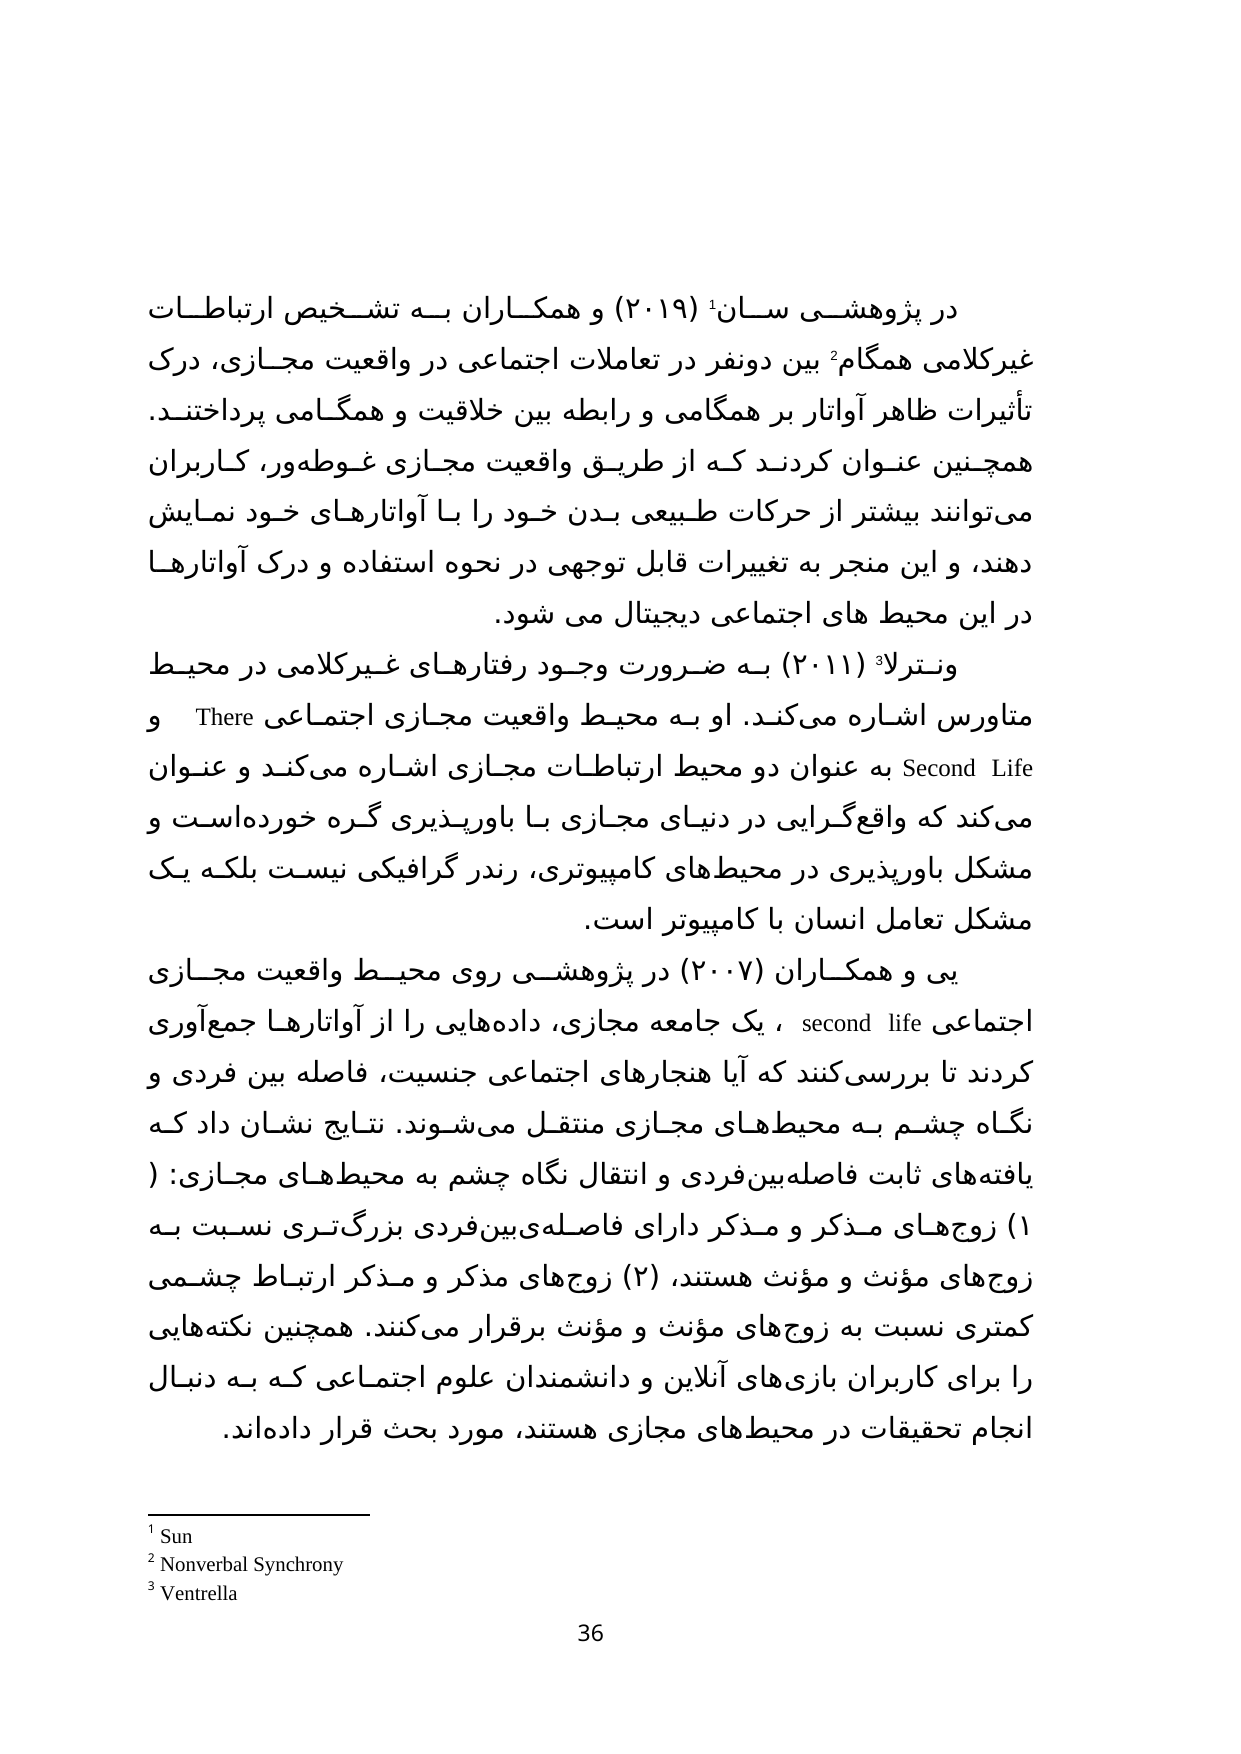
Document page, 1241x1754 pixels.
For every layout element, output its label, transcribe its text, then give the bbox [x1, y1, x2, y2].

text یی و همکاران (۲۰۰۷) در پژوهشی روی محیط واقعیت مجازی اجتماعی second life ، یک جامعه مجازی، داده‌هایی را از آواتارها جمع‌آوری کردند تا بررسی‌کنند که آیا هنجارهای اجتماعی جنسیت، فاصله بین فردی و نگاه چشم به محیط‌های مجازی منتقل می‌شوند. نتایج نشان داد که یافته‌های ثابت فاصله‌بین‌فردی و انتقال نگاه چشم به محیط‌های مجازی: (۱) زوج‌های مذکر و مذکر دارای فاصله‌ی‌بین‌فردی بزرگ‌تری نسبت به زوج‌های مؤنث و مؤنث هستند، (۲) زوج‌های مذکر و مذکر ارتباط چشمی کمتری نسبت به زوج‌های مؤنث و مؤنث برقرار می‌کنند. همچنین نکته‌هایی را برای کاربران بازی‌های آنلاین و دانشمندان علوم اجتماعی که به دنبال انجام تحقیقات در محیط‌های مجازی هستند، مورد بحث قرار داده‌اند. [148, 953, 1033, 1446]
text ونترلا (۲۰۱۱) به ضرورت وجود رفتارهای غیرکلامی در محیط متاورس اشاره می‌کند. او به محیط واقعیت مجازی اجتماعی There و Second Life به عنوان دو محیط ارتباطات مجازی اشاره می‌کند و عنوان می‌کند که واقع‌گرایی در دنیای مجازی با باورپذیری گره خورده‌است و مشکل باورپذیری در محیط‌های کامپیوتری، رندر گرافیکی نیست بلکه یک مشکل تعامل انسان با کامپیوتر است. [148, 648, 1033, 936]
text در پژوهشی سان (۲۰۱۹) و همکاران به تشخیص ارتباطات غیرکلامی همگام بین دونفر در تعاملات اجتماعی در واقعیت مجازی، درک تأثیرات ظاهر آواتار بر همگامی و رابطه بین خلاقیت و همگامی پرداختند. همچنین عنوان کردند که از طریق واقعیت مجازی غوطه‌ور، کاربران می‌توانند بیشتر از حرکات طبیعی بدن خود را با آواتارهای خود نمایش دهند، و این منجر به تغییرات قابل توجهی در نحوه استفاده و درک آواتارها در این محیط های اجتماعی دیجیتال می شود. [148, 291, 1033, 631]
